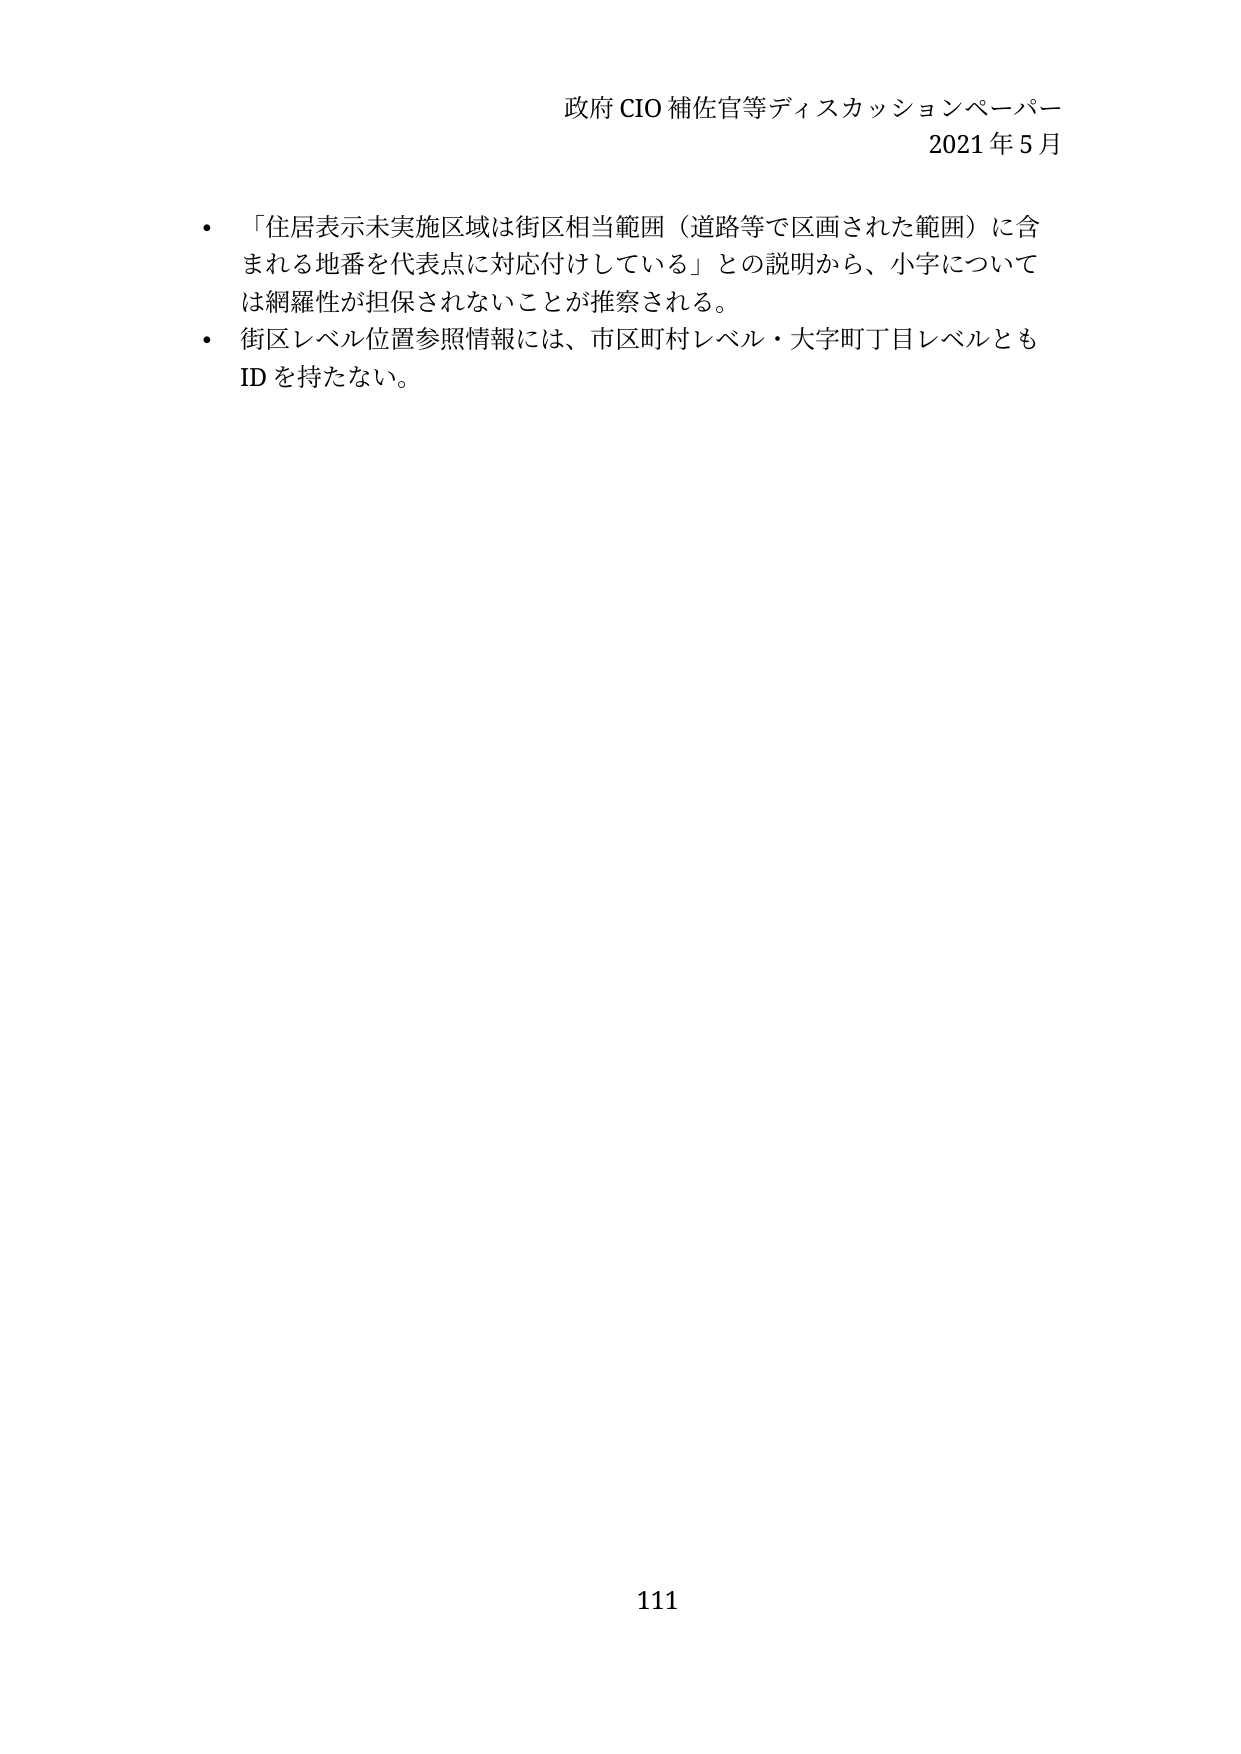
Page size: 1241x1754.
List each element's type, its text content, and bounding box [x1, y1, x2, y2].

list 街区レベル位置参照情報には、市区町村レベル・大字町丁目レベルともIDを持たない。 [202, 319, 1063, 394]
list 「住居表示未実施区域は街区相当範囲（道路等で区画された範囲）に含まれる地番を代表点に対応付けしている」との説明から、小字については網羅性が担保されないことが推察される。 [202, 207, 1063, 319]
